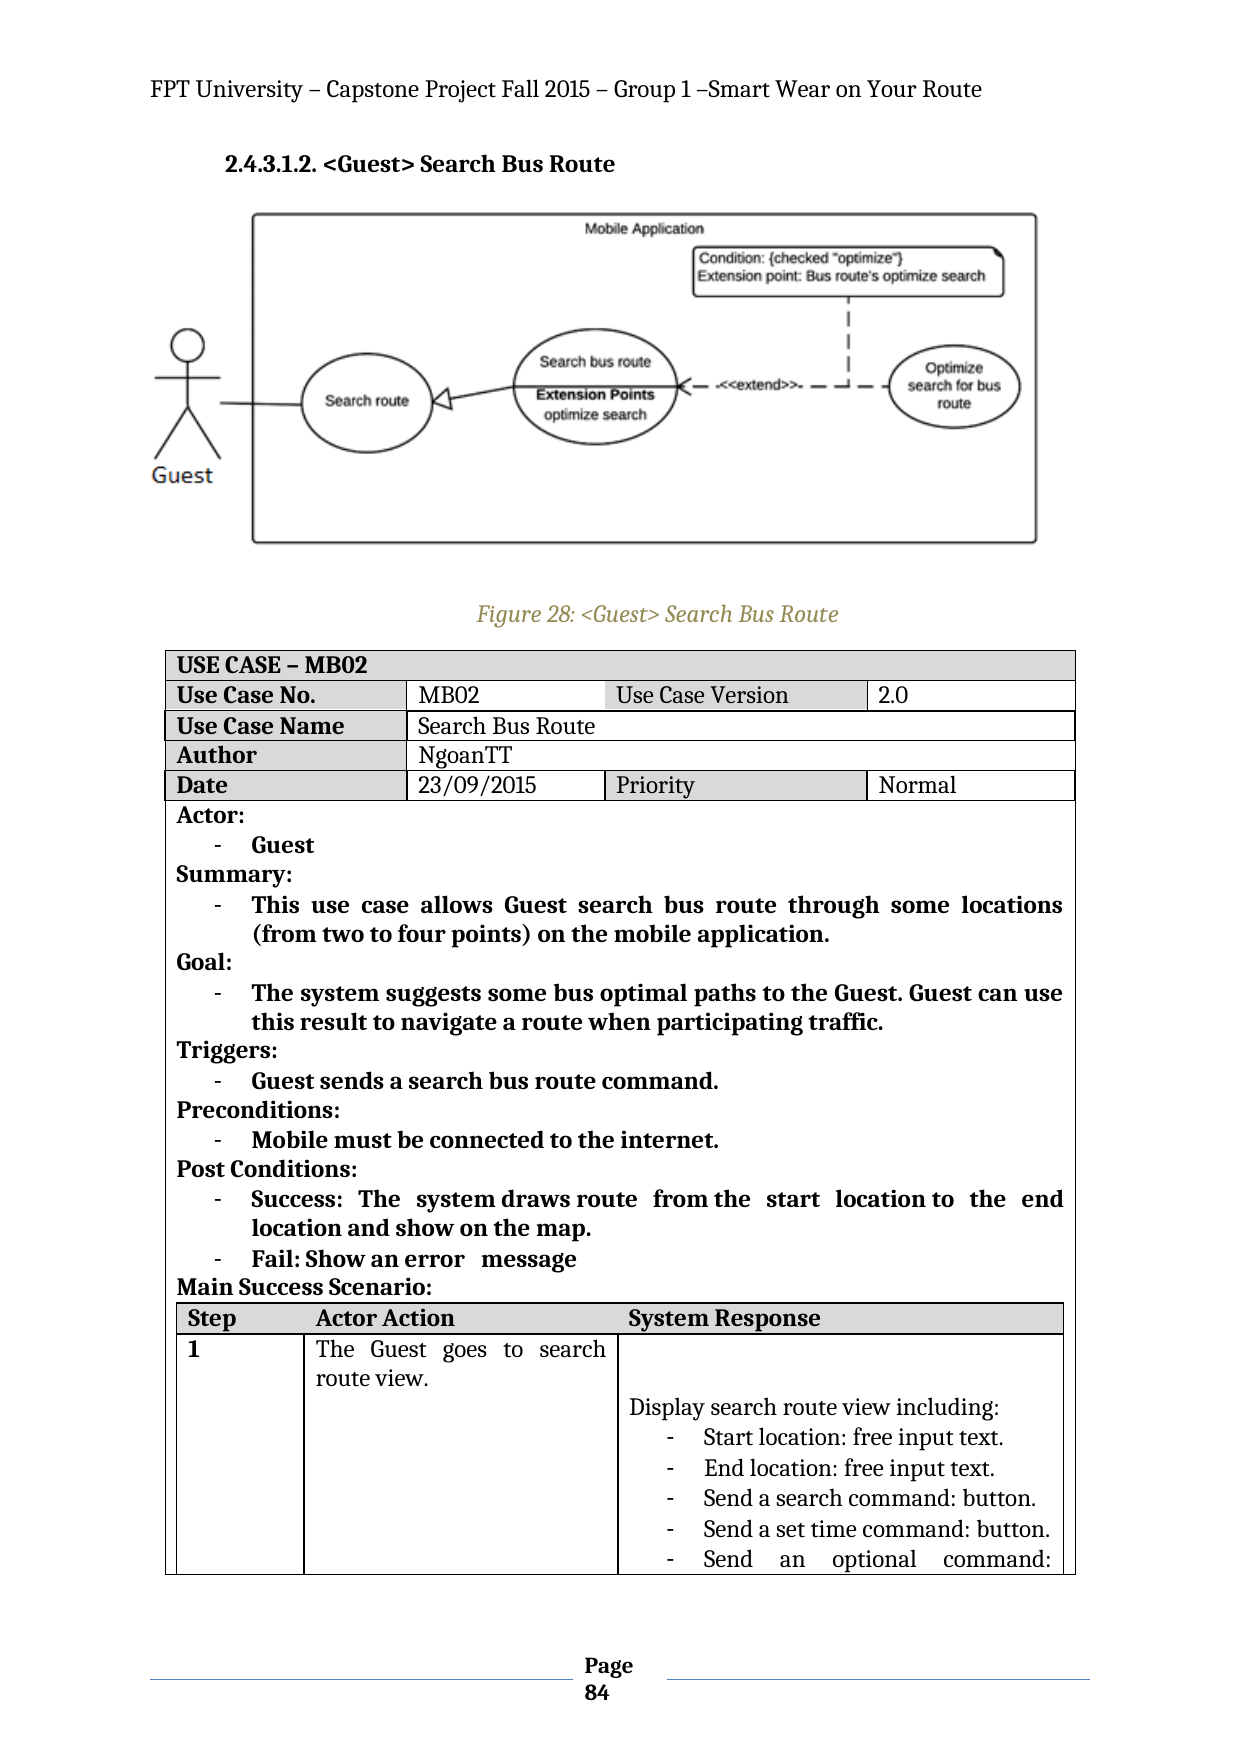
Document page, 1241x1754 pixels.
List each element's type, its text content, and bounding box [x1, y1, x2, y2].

table_cell Date [166, 771, 406, 800]
table_header USE CASE – MB02 [166, 651, 1075, 680]
table_cell Search Bus Route [408, 712, 1074, 740]
table_cell Use Case No. [166, 681, 406, 709]
table_cell 2.0 [868, 681, 1075, 709]
table_cell Priority [606, 771, 866, 800]
subtitle <Guest> Search Bus Route [225, 150, 1090, 179]
table_cell 23/09/2015 [408, 771, 604, 800]
table_cell Author [166, 741, 406, 770]
table_cell MB02 [407, 681, 604, 709]
table_cell NgoanTT [407, 741, 1075, 770]
table_cell Normal [868, 771, 1074, 800]
picture [150, 183, 1069, 576]
table_cell Use Case Name [166, 711, 406, 740]
table_cell Use Case Version [605, 681, 867, 709]
text Figure 28: <Guest> Search Bus Route [150, 600, 1090, 629]
